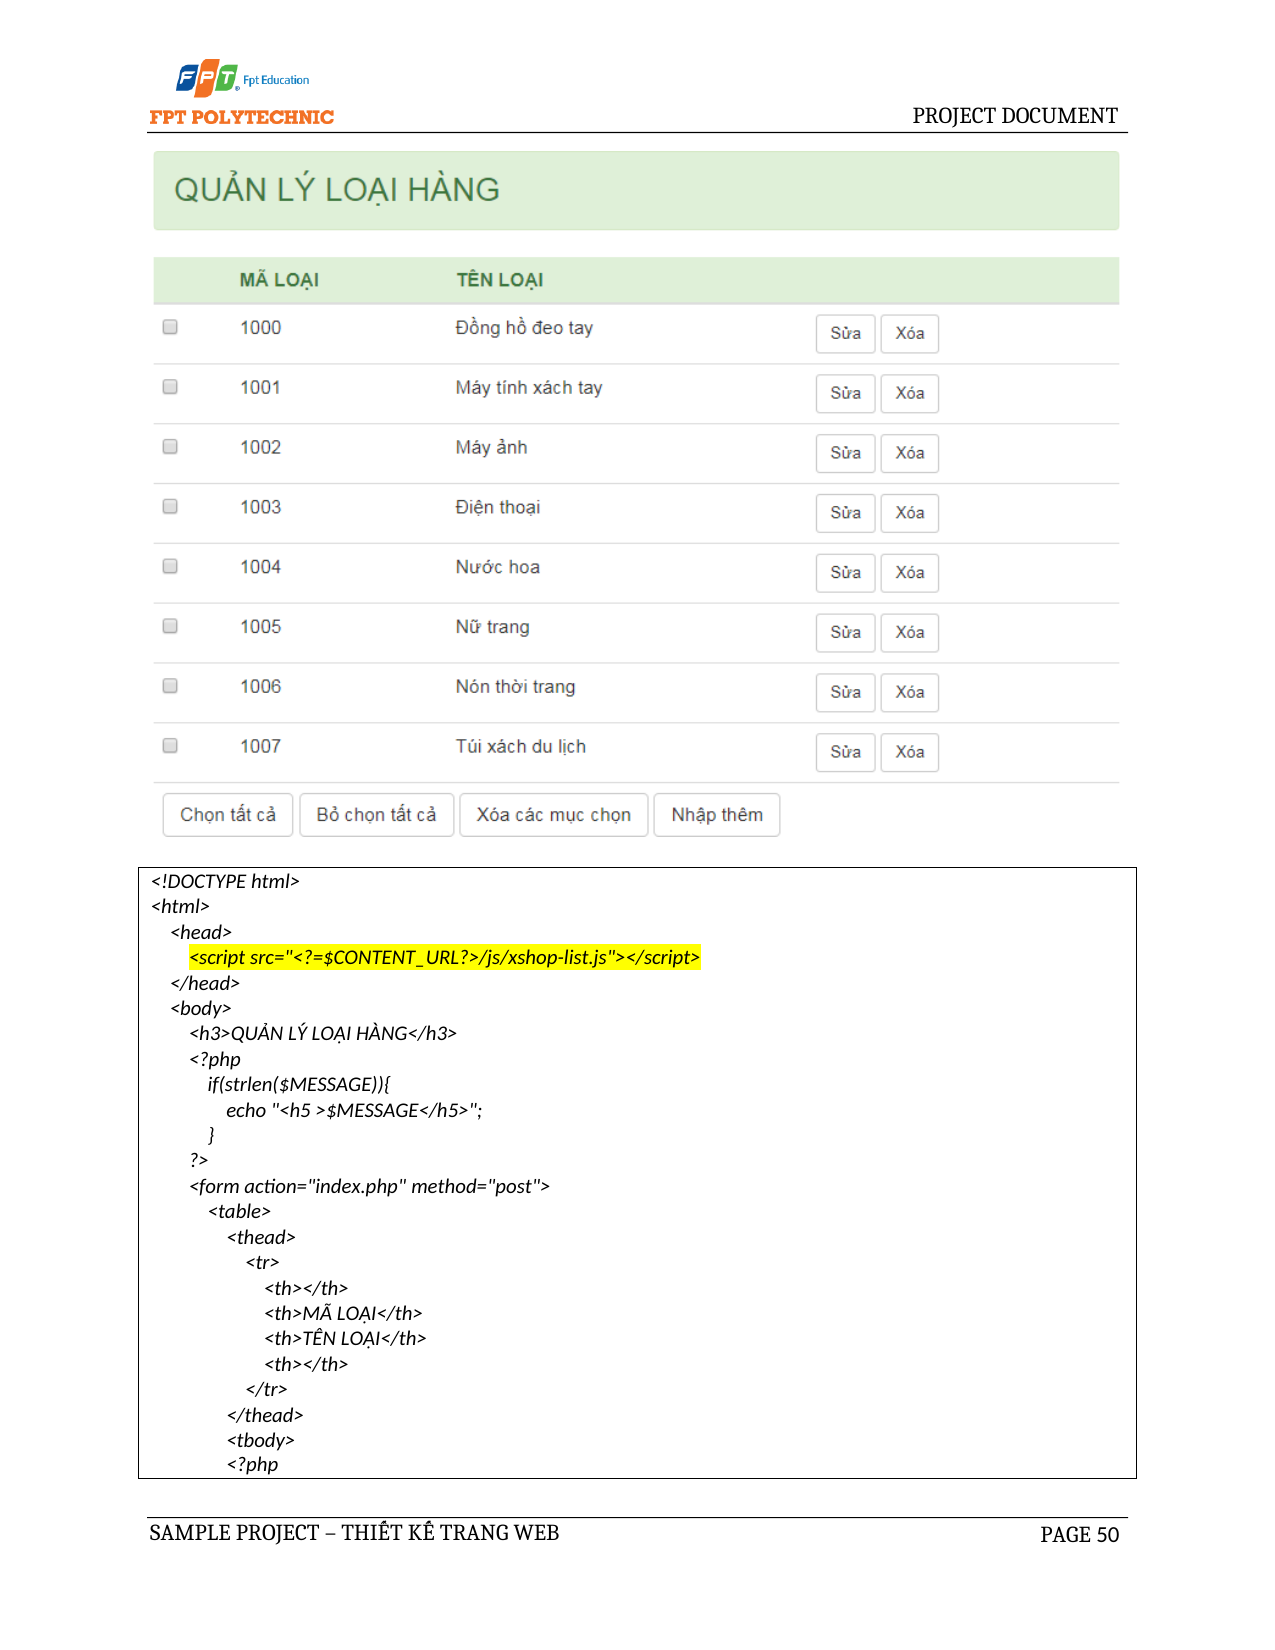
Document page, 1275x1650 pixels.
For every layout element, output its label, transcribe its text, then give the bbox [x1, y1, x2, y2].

table_header <!DOCTYPE html> <html> <head> <script src="<?=$CONTENT_URL?>/js/xshop-list.js"></script> </head> <body> <h3>QUẢN LÝ LOẠI HÀNG</h3> <?php if(strlen($MESSAGE)){ echo "<h5 >$MESSAGE</h5>"; } ?> <form action="index.php" method="post"> <table> <thead> <tr> <th></th> <th>MÃ LOẠI</th> <th>TÊN LOẠI</th> <th></th> </tr> </thead> <tbody> <?php [139, 868, 1136, 1477]
picture [150, 59, 334, 124]
picture [153, 151, 1120, 837]
